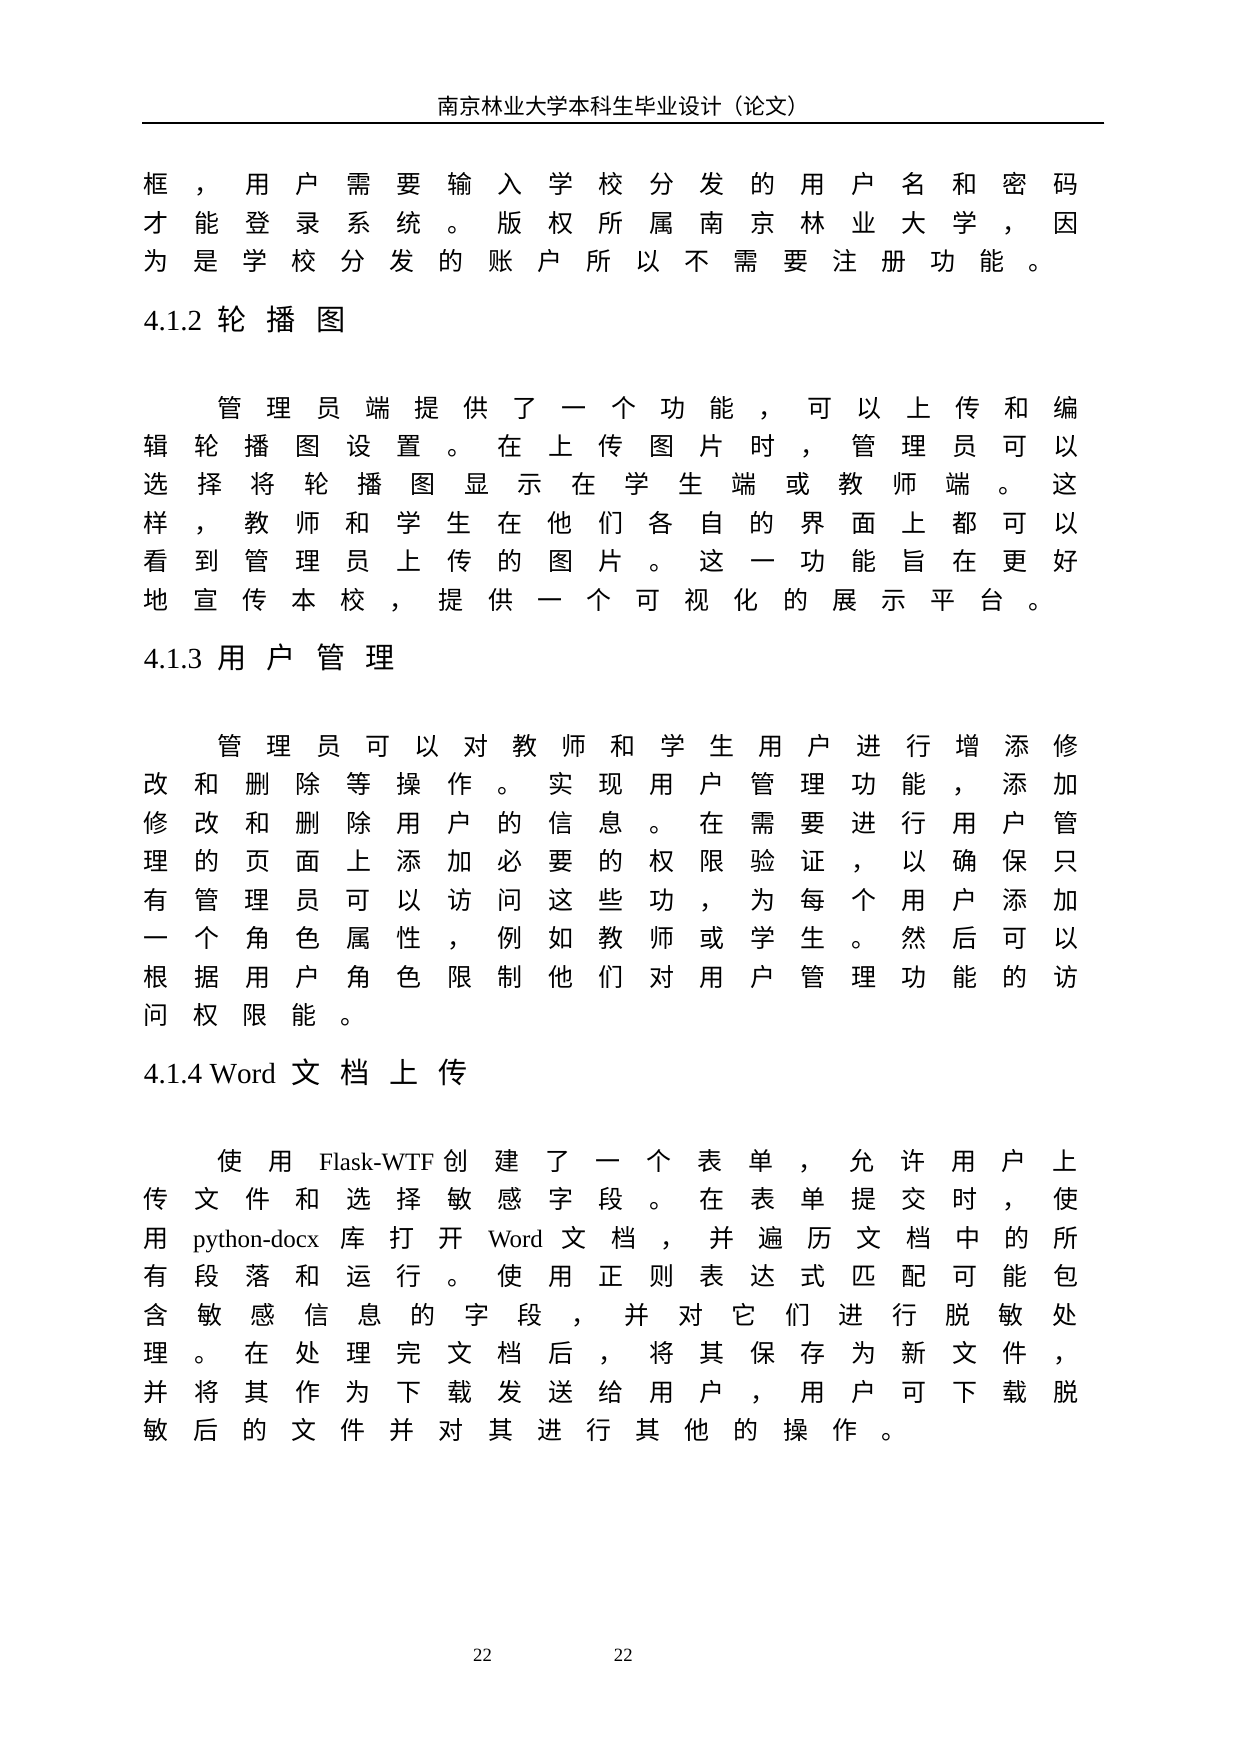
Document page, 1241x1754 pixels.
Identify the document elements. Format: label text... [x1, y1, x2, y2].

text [144, 164, 1102, 279]
text 使用Flask-WTF创建了一个表单，允许用户上传文件和选择敏感字段。在表单提交时，使用python-docx库打开Word文档，并遍历文档中的所有段落和运行。使用正则表达式匹配可能包含敏感信息的字段，并对它们进行脱敏处理。在处理完文档后，将其保存为新文件，并将其作为下载发送给用户，用户可下载脱敏后的文件并对其进行其他的操作。 [144, 1141, 1102, 1448]
subtitle 4.1.2轮播图 [144, 279, 1102, 356]
subtitle 4.1.4 Word文档上传 [144, 1033, 1102, 1110]
text 管理员端提供了一个功能，可以上传和编辑轮播图设置。在上传图片时，管理员可以选择将轮播图显示在学生端或教师端。这样，教师和学生在他们各自的界面上都可以看到管理员上传的图片。这一功能旨在更好地宣传本校，提供一个可视化的展示平台。 [144, 387, 1102, 618]
subtitle 4.1.3用户管理 [144, 618, 1102, 694]
text 管理员可以对教师和学生用户进行增添修改和删除等操作。实现用户管理功能，添加修改和删除用户的信息。在需要进行用户管理的页面上添加必要的权限验证，以确保只有管理员可以访问这些功，为每个用户添加一个角色属性，例如教师或学生。然后可以根据用户角色限制他们对用户管理功能的访问权限能。 [144, 725, 1102, 1033]
